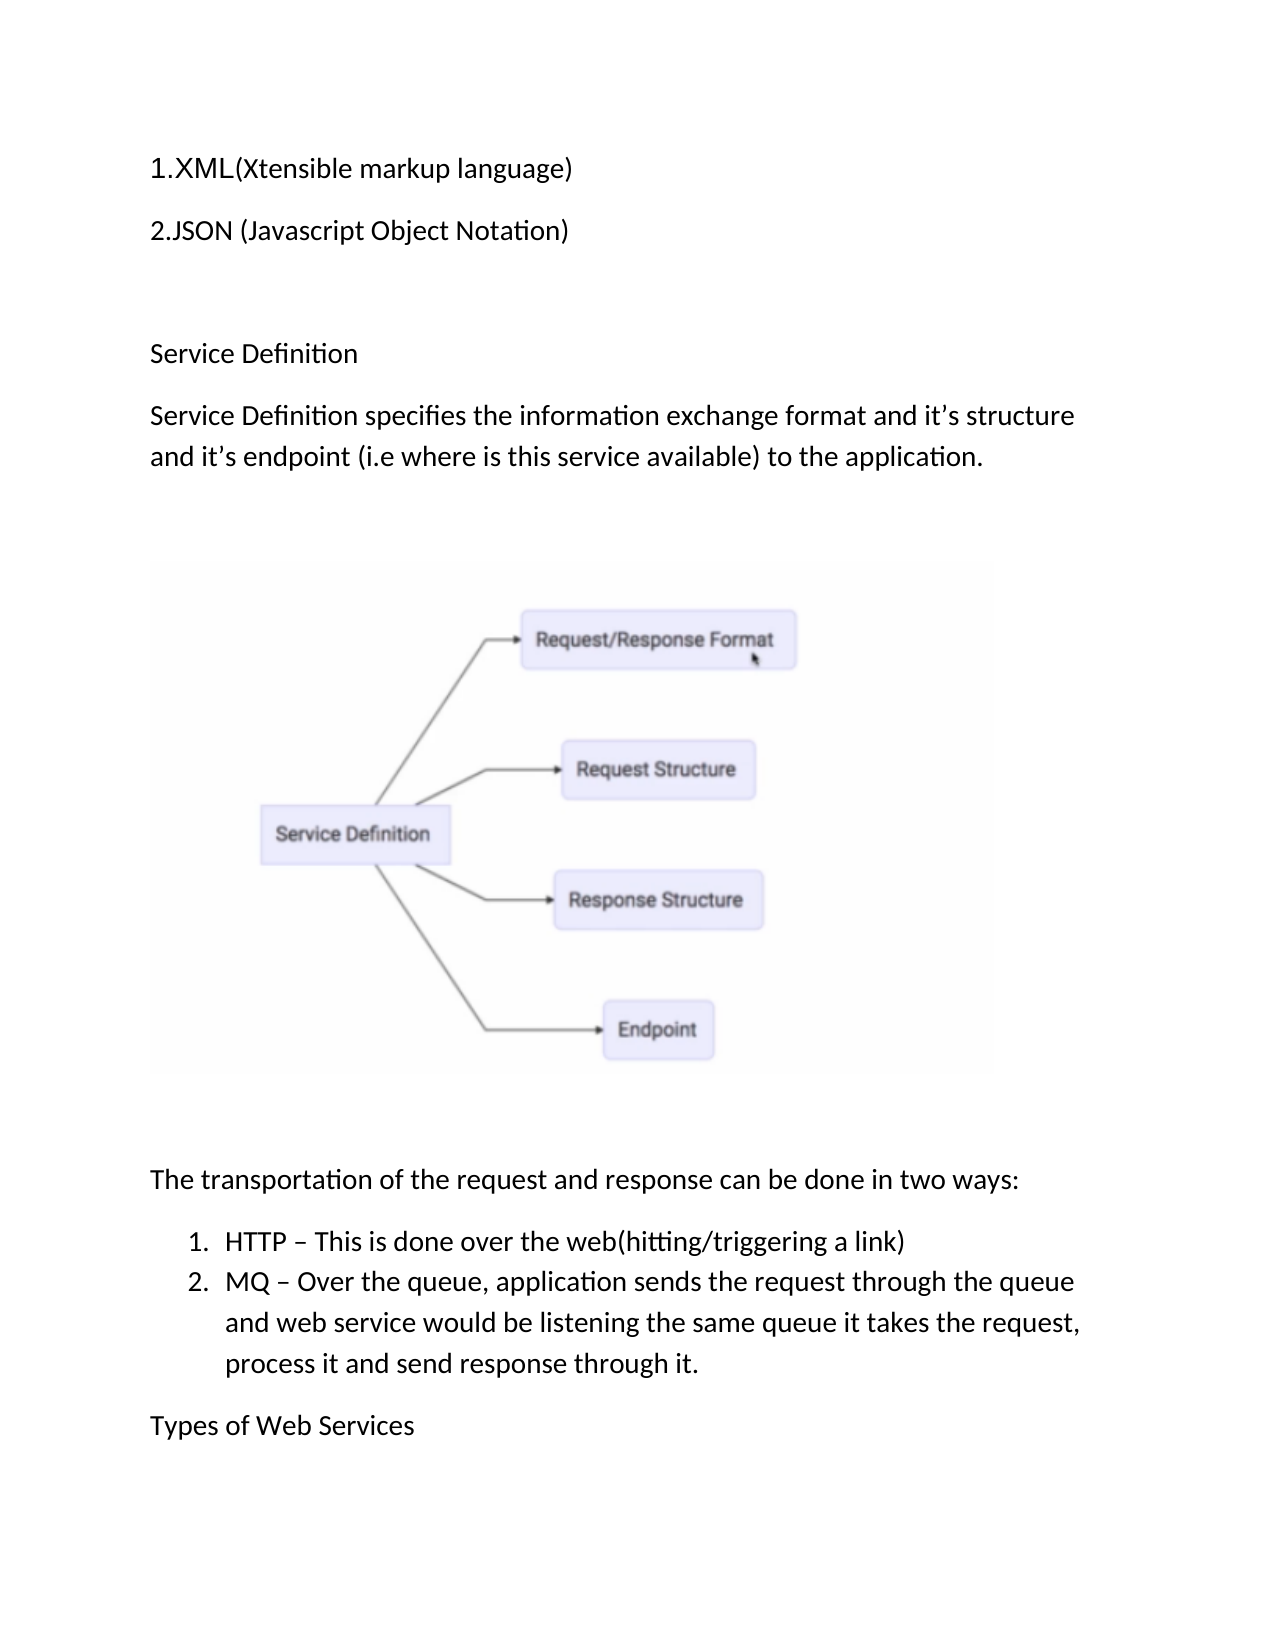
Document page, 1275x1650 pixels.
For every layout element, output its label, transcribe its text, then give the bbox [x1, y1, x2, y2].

text The transportation of the request and response can be done in two ways: [150, 1161, 1125, 1196]
text Service Definition [150, 335, 1125, 371]
text Types of Web Services [150, 1407, 1125, 1443]
text 1.XML(Xtensible markup language) [150, 150, 1125, 186]
picture [150, 561, 994, 1074]
text 2.JSON (Javascript Object Notation) [150, 212, 1125, 247]
text Service Definition specifies the information exchange format and it’s structure and it’s endpoint (i.e where is this service available) to the application. [150, 397, 1125, 474]
list HTTP – This is done over the web(hitting/triggering a link) [187, 1223, 1125, 1258]
list MQ – Over the queue, application sends the request through the queue and web service would be listening the same queue it takes the request, process it and send response through it. [187, 1263, 1125, 1381]
